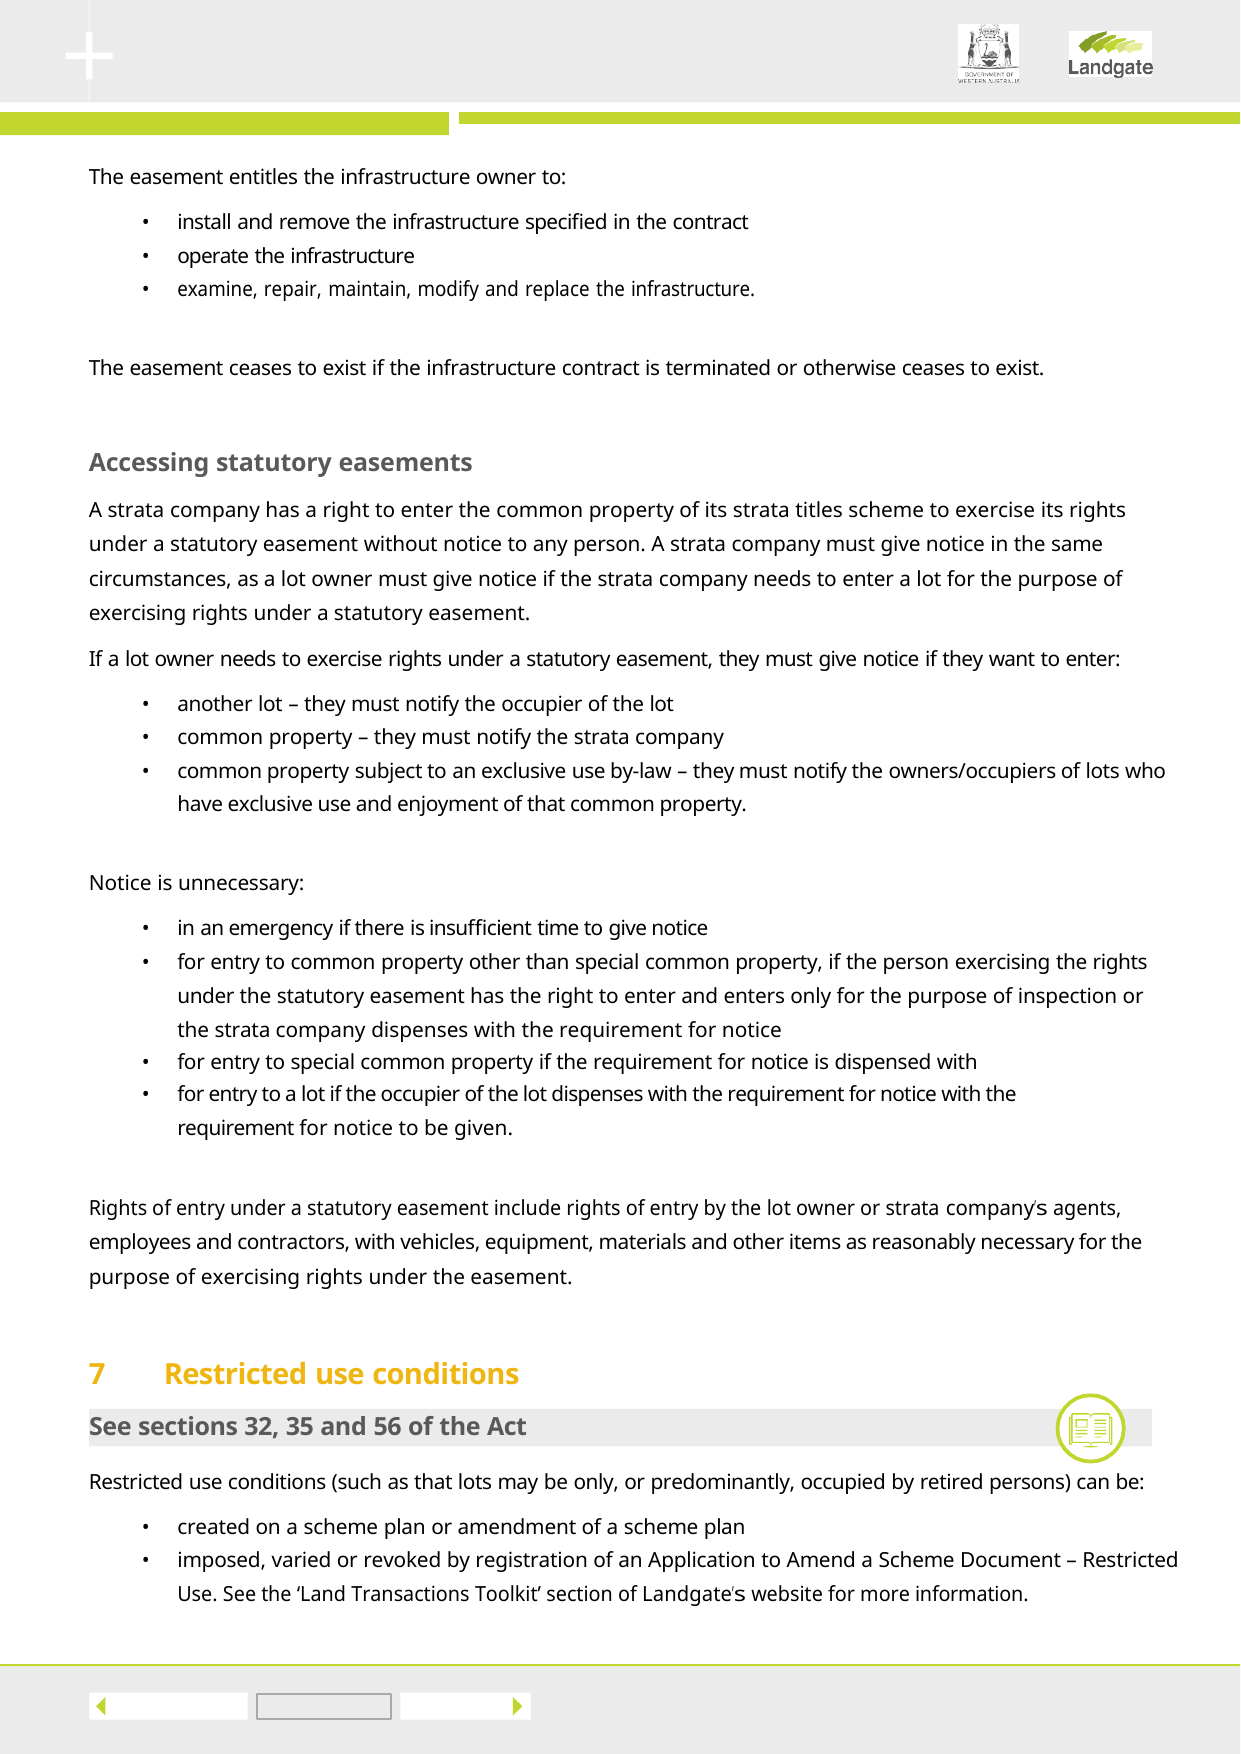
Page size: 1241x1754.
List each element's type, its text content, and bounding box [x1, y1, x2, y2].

list examine, repair, maintain, modify and replace the infrastructure. [142, 274, 1240, 303]
list imposed, varied or revoked by registration of an Application to Amend a Scheme Document – Restricted [142, 1545, 1240, 1574]
list in an emergency if there is insufficient time to give notice [142, 913, 1240, 942]
text Rights of entry under a statutory easement include rights of entry by the lot owner or strata company’s agents, employees and contractors, with vehicles, equipment, materials and other items as reasonably necessary for the purpose of exercising rights under the easement. [88, 1193, 1152, 1290]
picture [958, 23, 1020, 83]
list created on a scheme plan or amendment of a scheme plan [142, 1512, 1240, 1540]
list install and remove the infrastructure specified in the contract [142, 207, 1240, 236]
text Restricted use conditions (such as that lots may be only, or predominantly, occupied by retired persons) can be: [88, 1396, 1240, 1495]
picture [1069, 31, 1153, 78]
text A strata company has a right to enter the common property of its strata titles scheme to exercise its rights under a statutory easement without notice to any person. A strata company must give notice in the same circumstances, as a lot owner must give notice if the strata company needs to enter a lot for the purpose of exercising rights under a statutory easement. [88, 495, 1138, 626]
subtitle Restricted use conditions [88, 1353, 1240, 1393]
text The easement entitles the infrastructure owner to: [88, 162, 1240, 191]
list another lot – they must notify the occupier of the lot [142, 689, 1240, 717]
list for entry to a lot if the occupier of the lot dispenses with the requirement for notice with the requirement for notice to be given. [142, 1079, 1117, 1142]
list common property – they must notify the strata company [142, 722, 1240, 751]
text have exclusive use and enjoyment of that common property. [177, 789, 1240, 818]
text Use. See the ‘Land Transactions Toolkit’ section of Landgate’s website for more information. [177, 1579, 1240, 1607]
text Notice is unnecessary: [88, 868, 1240, 897]
subtitle Accessing statutory easements [88, 445, 1240, 479]
text If a lot owner needs to exercise rights under a statutory easement, they must give notice if they want to enter: [88, 644, 1240, 672]
list common property subject to an exclusive use by-law – they must notify the owners/occupiers of lots who [142, 756, 1240, 784]
list for entry to common property other than special common property, if the person exercising the rights under the statutory easement has the right to enter and enters only for the purpose of inspection or the strata company dispenses with the requirement for notice [142, 947, 1149, 1044]
text The easement ceases to exist if the infrastructure contract is terminated or otherwise ceases to exist. [88, 353, 1240, 382]
list operate the infrastructure [142, 241, 1240, 269]
list for entry to special common property if the requirement for notice is dispensed with [142, 1050, 1240, 1074]
